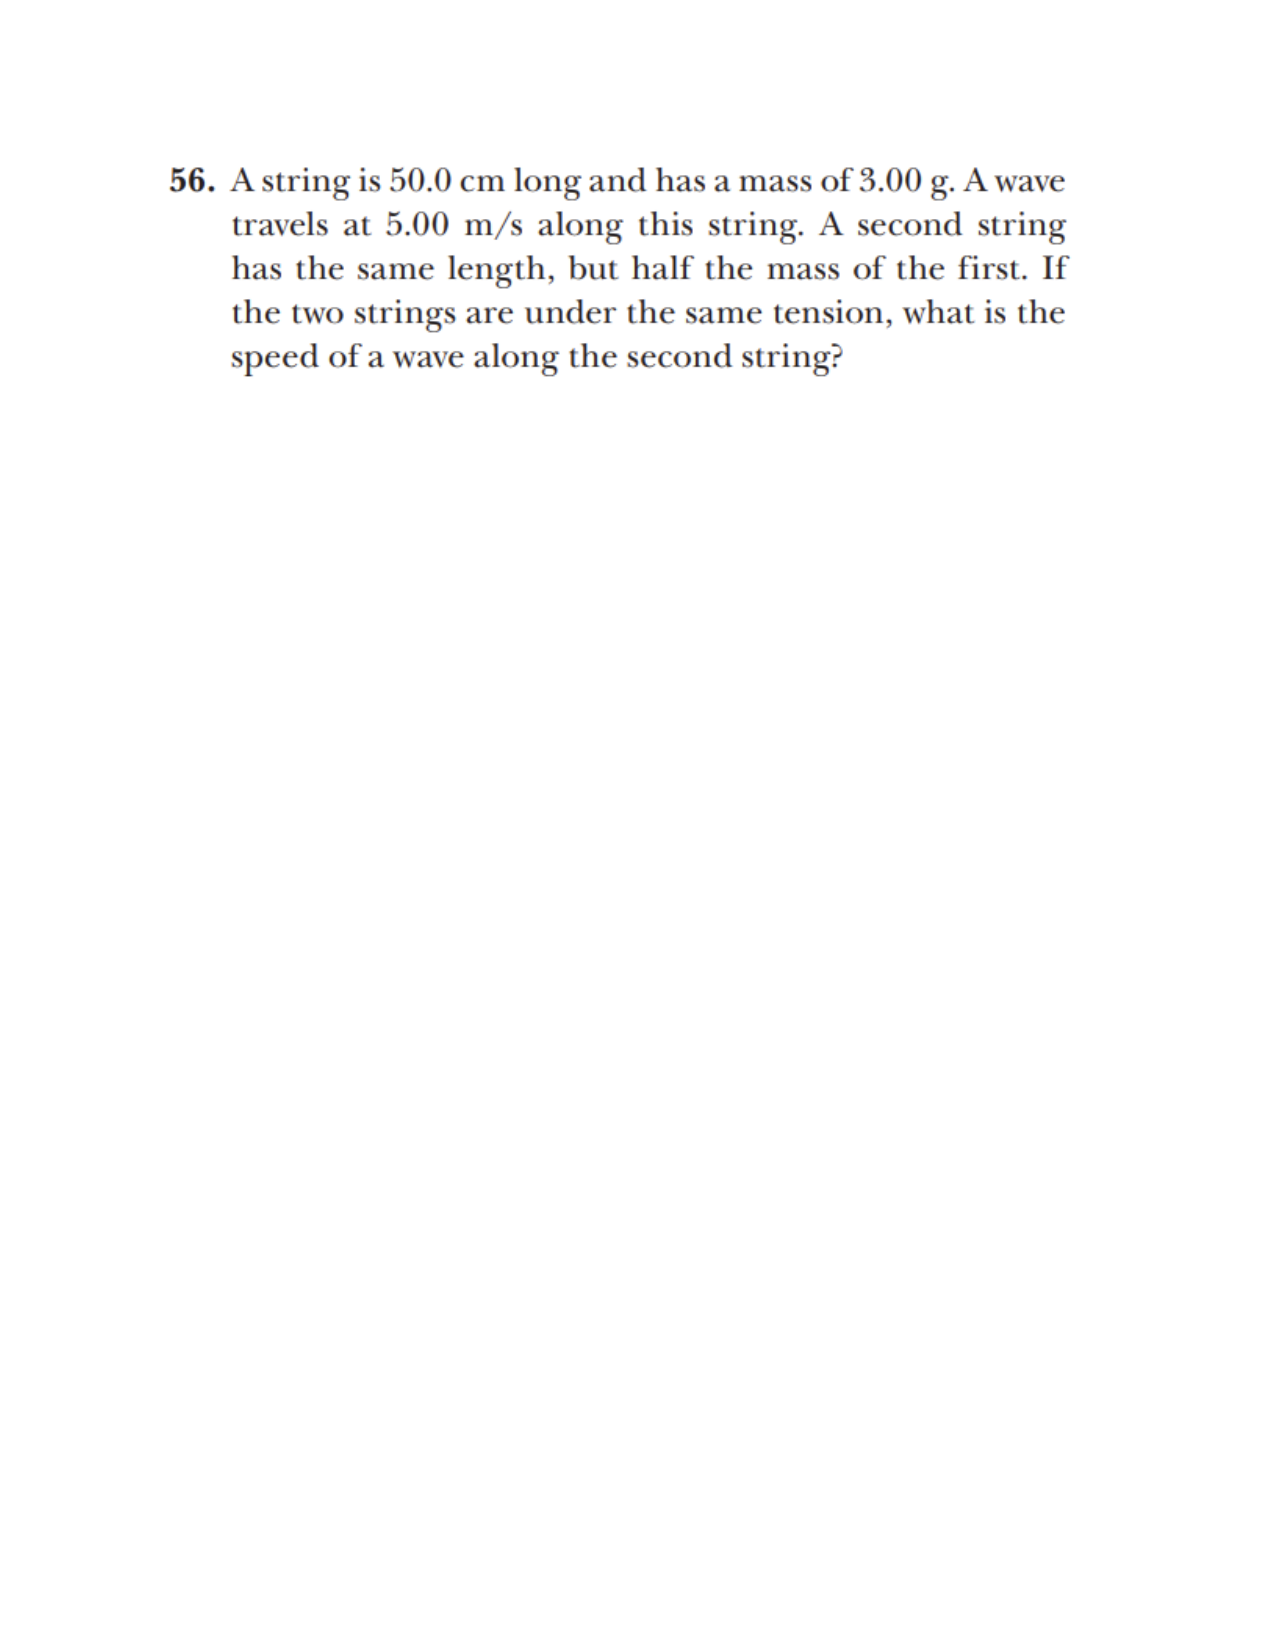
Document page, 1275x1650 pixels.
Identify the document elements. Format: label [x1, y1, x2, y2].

picture [150, 150, 1112, 386]
